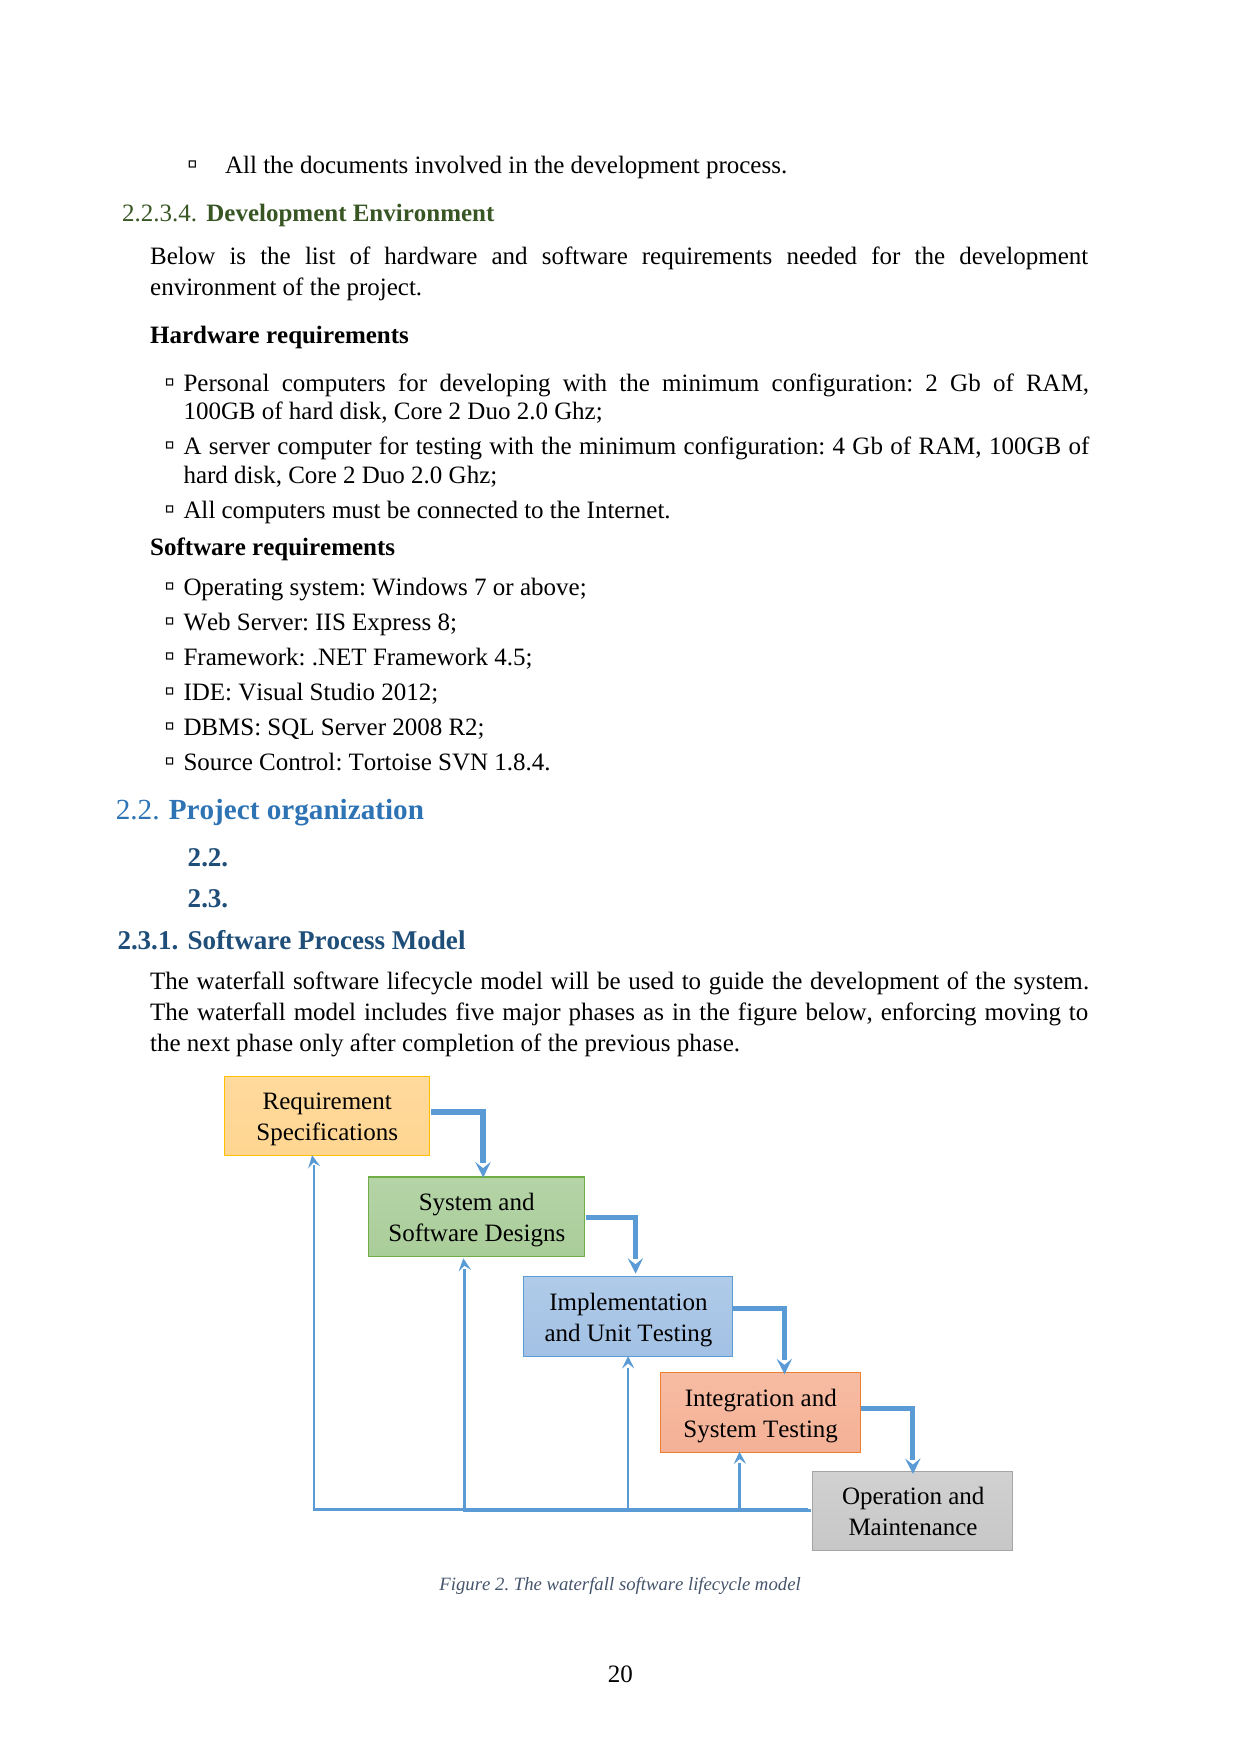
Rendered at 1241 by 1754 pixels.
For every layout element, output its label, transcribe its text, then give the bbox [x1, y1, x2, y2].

text Software requirements [150, 532, 1090, 561]
list A server computer for testing with the minimum configuration: 4 Gb of RAM, 100GB of hard disk, Core 2 Duo 2.0 Ghz; [164, 431, 1090, 489]
list DBMS: SQL Server 2008 R2; [164, 712, 1090, 740]
subtitle Development Environment [197, 198, 1090, 226]
text The waterfall software lifecycle model will be used to guide the development of the system. The waterfall model includes five major phases as in the figure below, enforcing moving to the next phase only after completion of the previous phase. [150, 966, 1090, 1057]
list Framework: .NET Framework 4.5; [164, 642, 1090, 670]
text Figure . The waterfall software lifecycle model [150, 1573, 1090, 1595]
text Below is the list of hardware and software requirements needed for the development environment of the project. [150, 241, 1090, 301]
list Personal computers for developing with the minimum configuration: 2 Gb of RAM, 100GB of hard disk, Core 2 Duo 2.0 Ghz; [164, 368, 1090, 425]
list IDE: Visual Studio 2012; [164, 677, 1090, 705]
text Hardware requirements [150, 320, 1090, 349]
list All computers must be connected to the Internet. [164, 495, 1090, 524]
list Operating system: Windows 7 or above; [164, 572, 1090, 600]
list All the documents involved in the development process. [187, 150, 1090, 179]
list Web Server: IIS Express 8; [164, 607, 1090, 635]
subtitle Software Process Model [178, 924, 1090, 956]
list Source Control: Tortoise SVN 1.8.4. [164, 747, 1090, 775]
subtitle Project organization [159, 792, 1090, 826]
